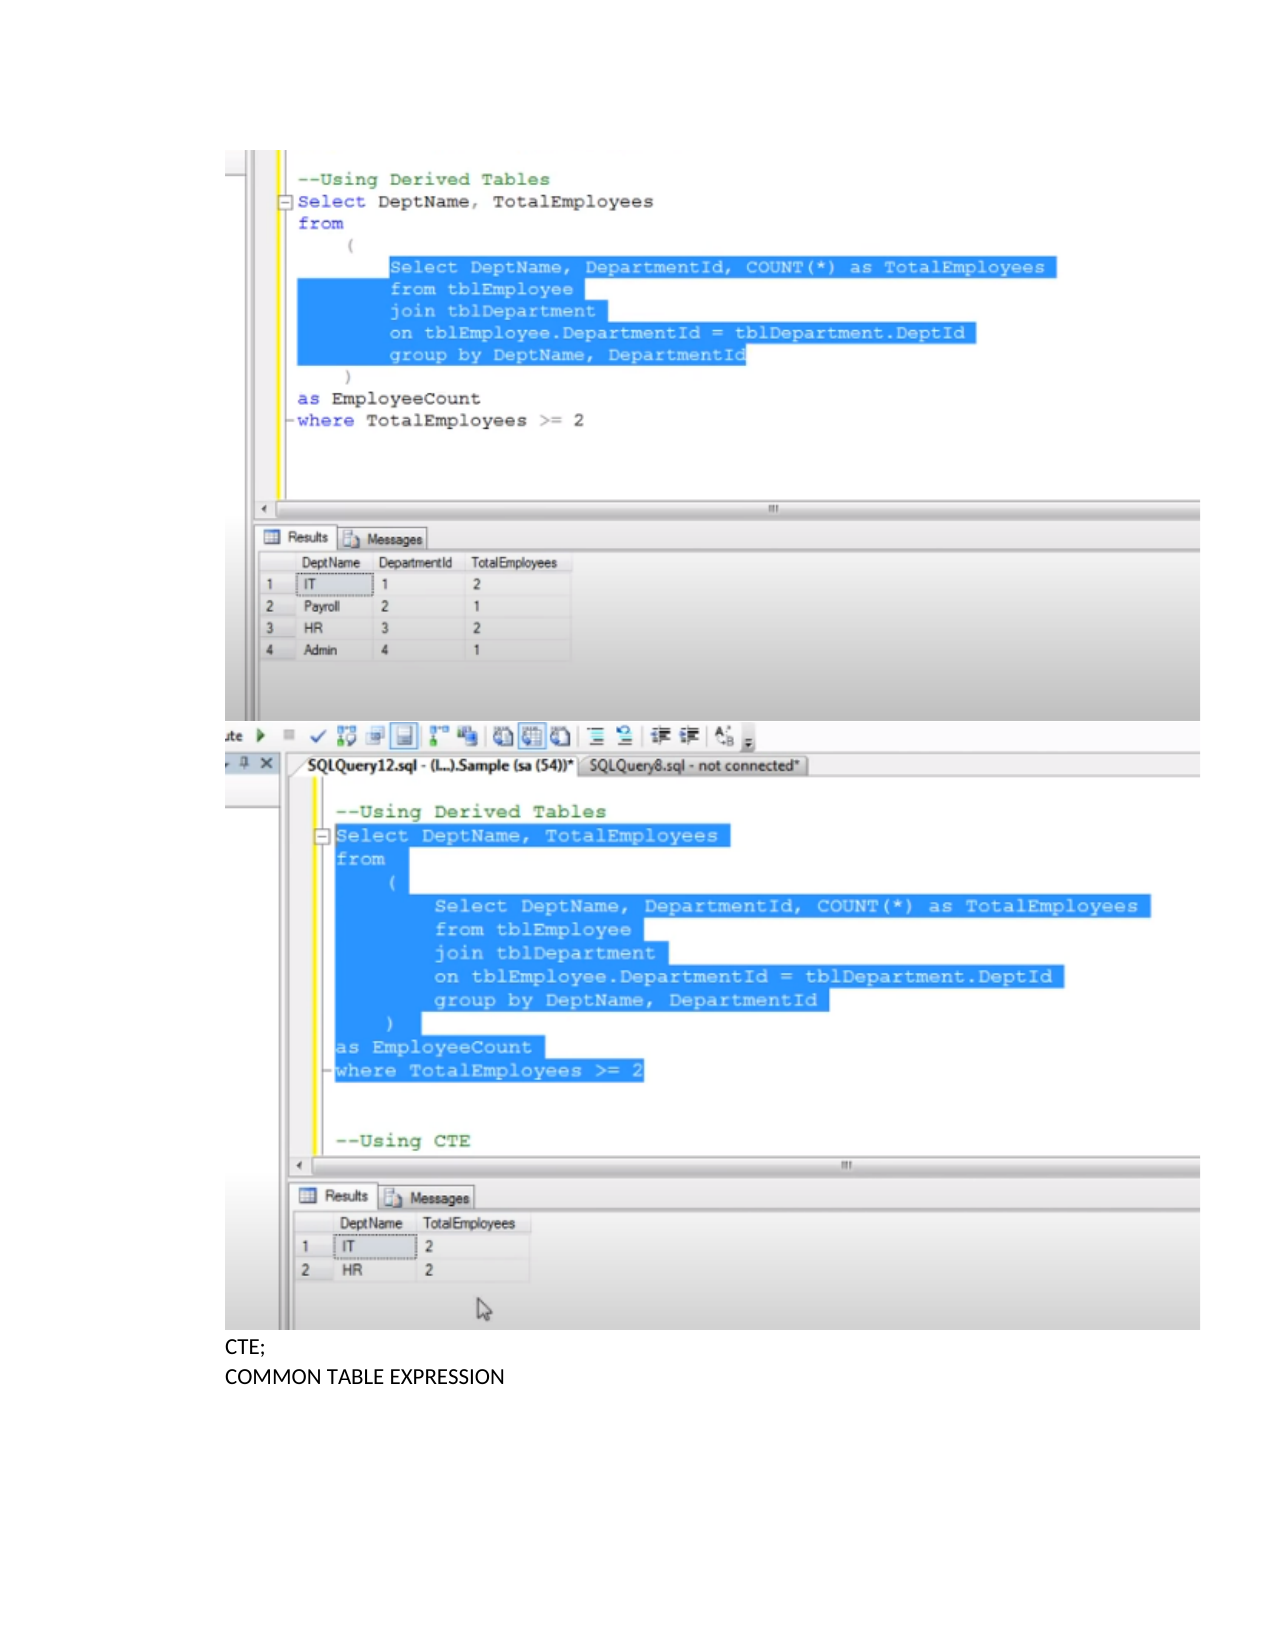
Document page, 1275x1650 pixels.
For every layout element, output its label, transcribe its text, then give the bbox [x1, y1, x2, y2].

list CTE; [225, 1332, 1125, 1360]
picture [225, 150, 1200, 721]
list COMMON TABLE EXPRESSION [225, 1362, 1125, 1390]
picture [225, 722, 1200, 1330]
